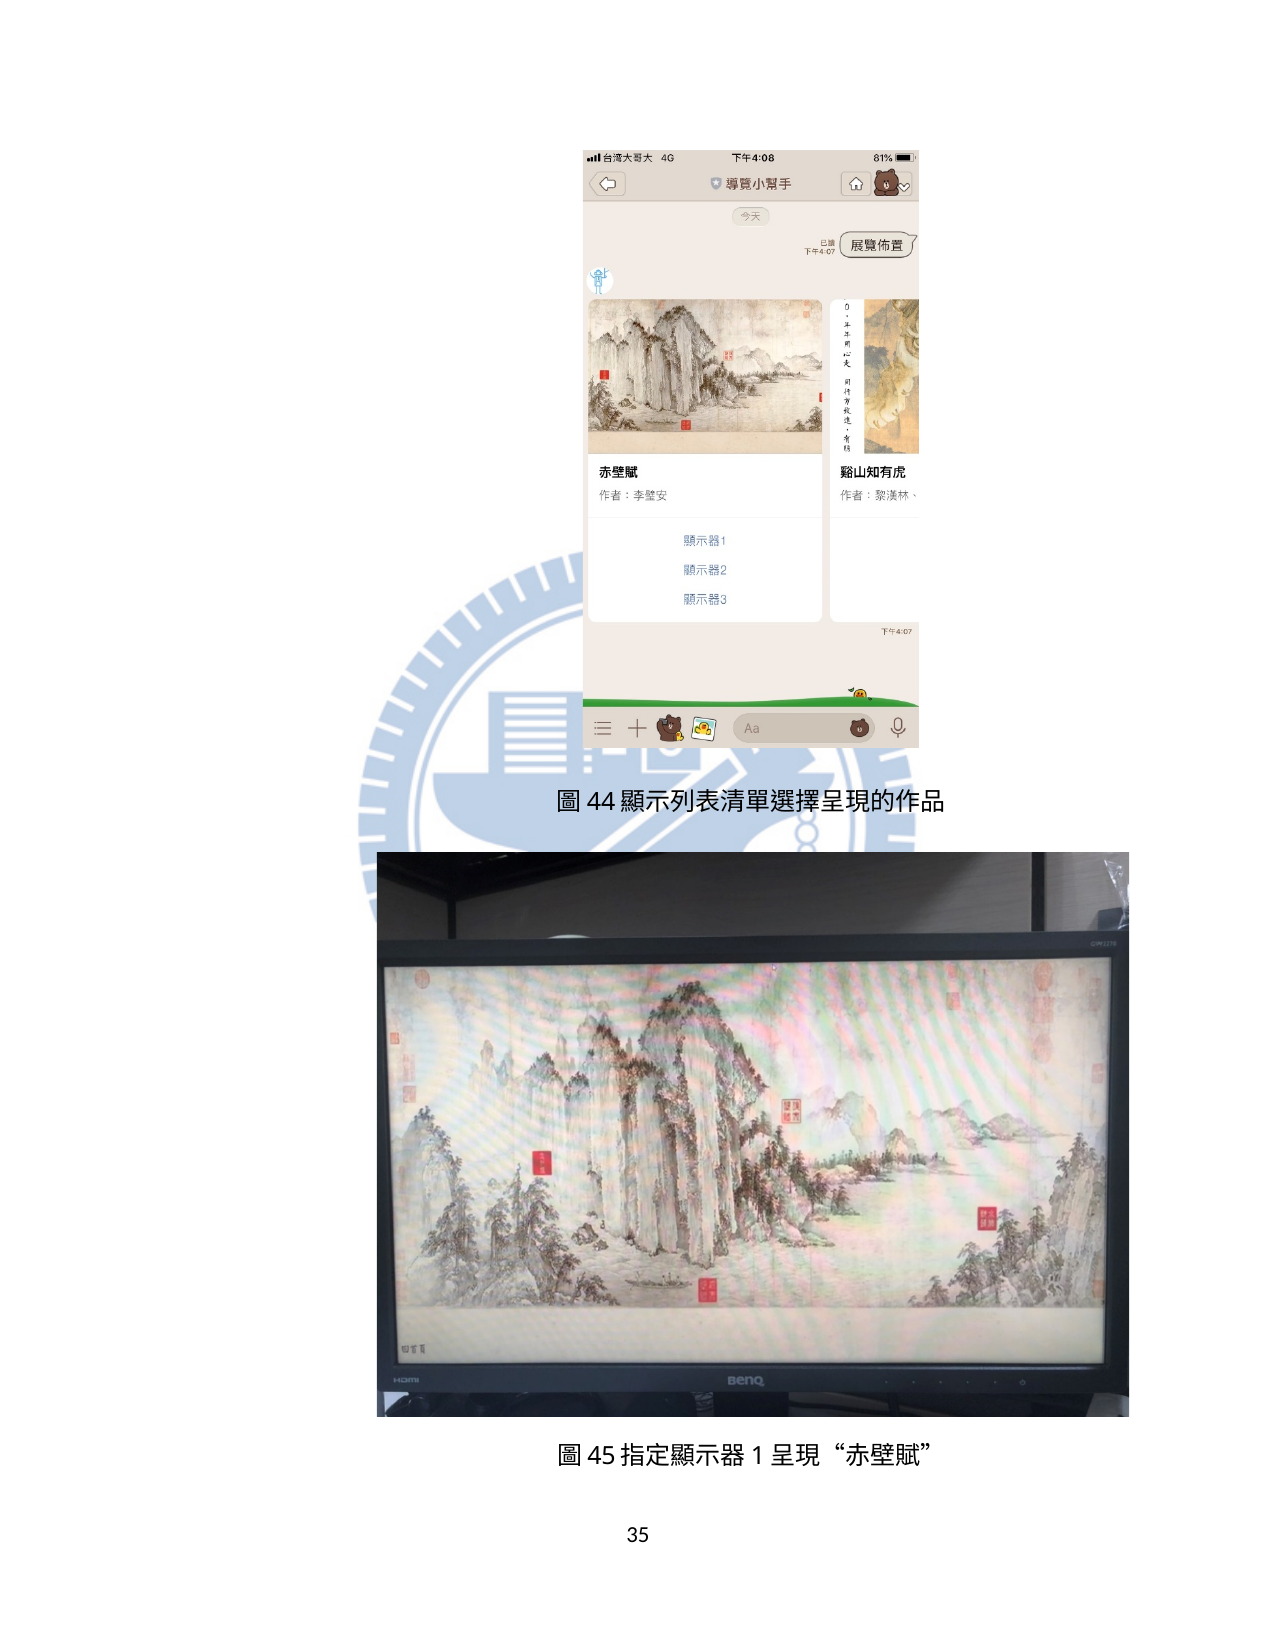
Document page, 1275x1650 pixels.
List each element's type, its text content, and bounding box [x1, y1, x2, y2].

text 圖44顯示列表清單選擇呈現的作品 [377, 781, 1125, 818]
picture [321, 150, 1130, 1417]
text 圖45指定顯示器1呈現“赤壁賦” [377, 1435, 1125, 1472]
